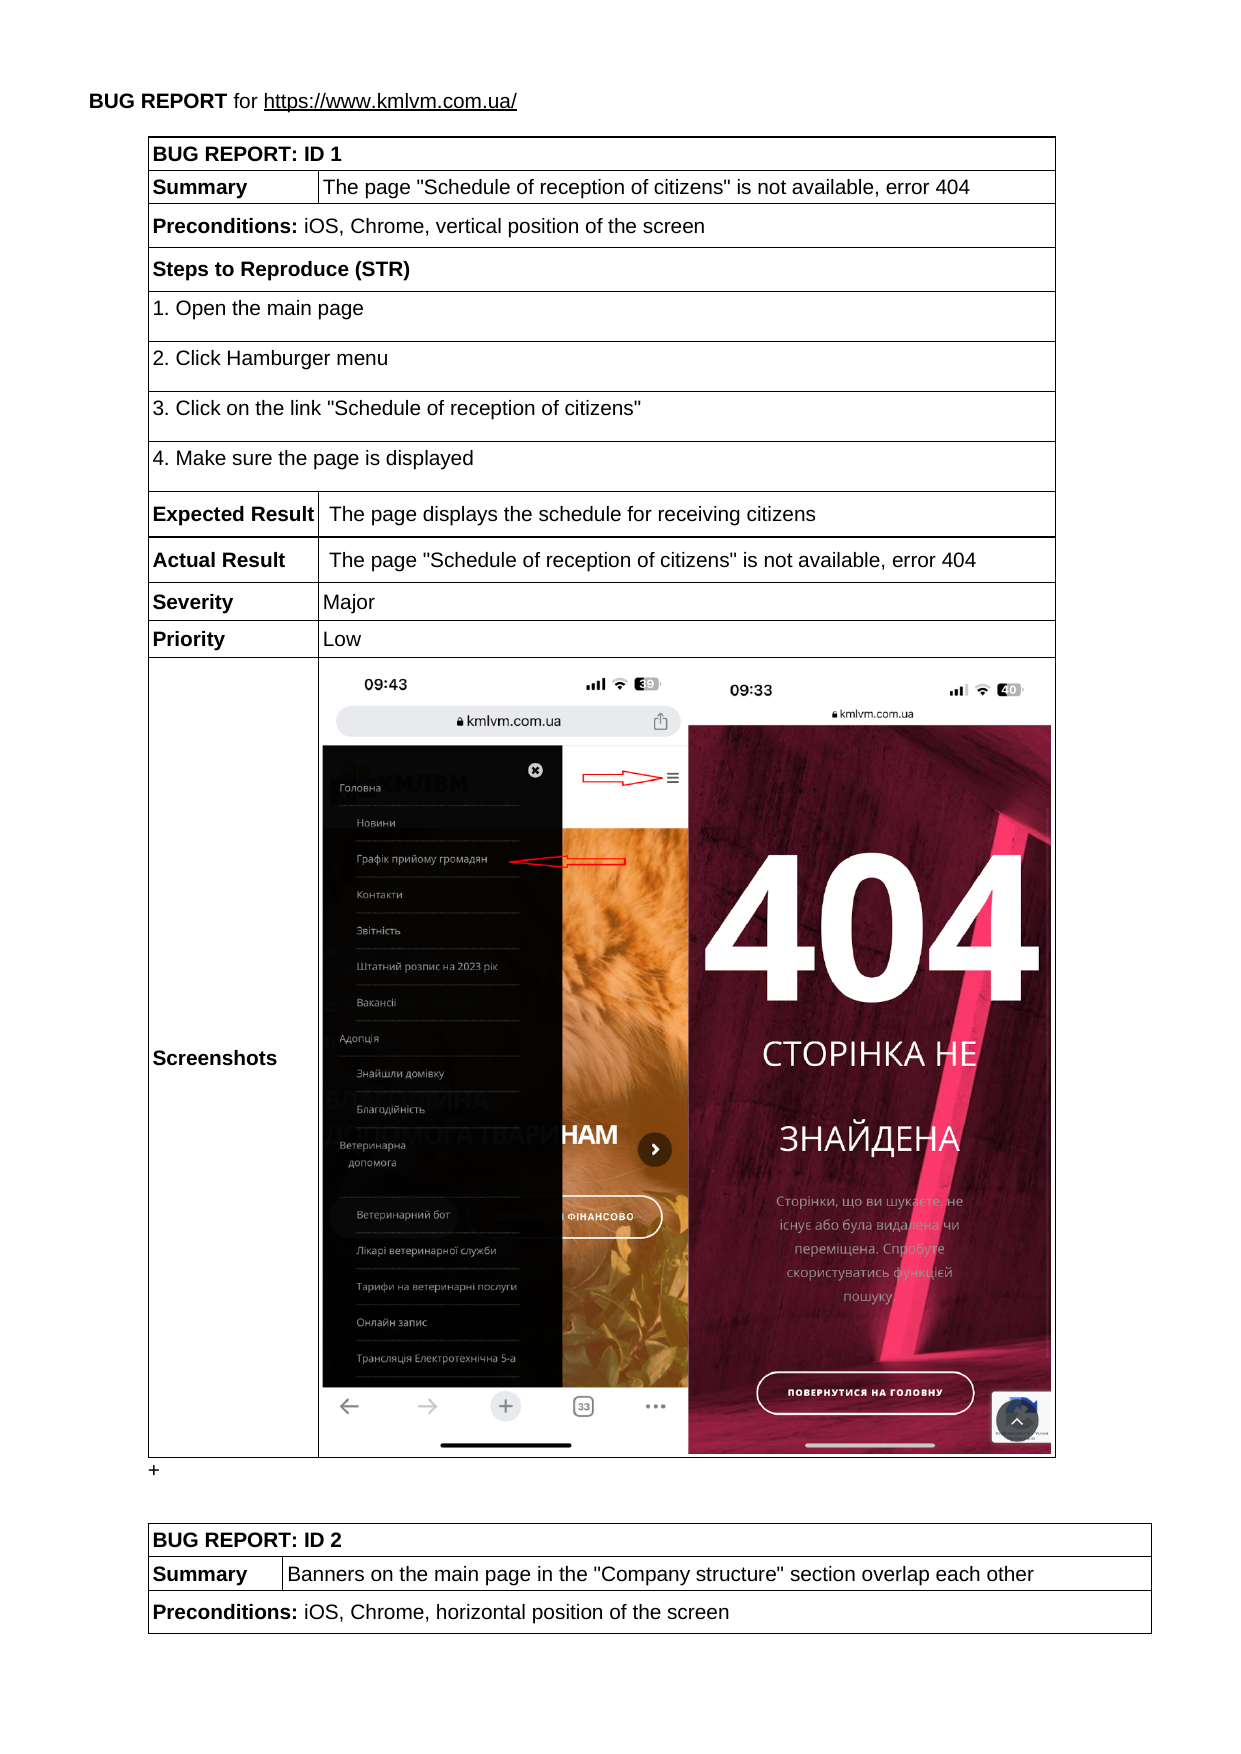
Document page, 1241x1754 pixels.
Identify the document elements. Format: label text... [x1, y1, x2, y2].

table_cell Priority [149, 621, 318, 657]
table_header BUG REPORT: ID 2 [149, 1524, 1151, 1556]
table_cell Summary [149, 171, 318, 203]
table_cell Preconditions: iOS, Chrome, vertical position of the screen [149, 204, 1055, 247]
table_header BUG REPORT: ID 1 [149, 138, 1055, 170]
table_cell Expected Result [149, 492, 318, 536]
table_cell 2. Click Hamburger menu [149, 342, 1055, 391]
text BUG REPORT for https://www.kmlvm.com.ua/ [88, 88, 1152, 112]
table_cell [319, 658, 1055, 1457]
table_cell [283, 1557, 1151, 1589]
table_cell Summary [149, 1557, 282, 1589]
table_cell Actual Result [149, 538, 318, 582]
table_cell 1. Open the main page [149, 292, 1055, 341]
table_cell 3. Click on the link "Schedule of reception of citizens" [149, 392, 1055, 441]
table_cell Major [319, 583, 1055, 620]
table_cell Steps to Reproduce (STR) [149, 248, 1055, 291]
text + [148, 1458, 1152, 1482]
table_cell Severity [149, 583, 318, 620]
table_cell 4. Make sure the page is displayed [149, 442, 1055, 491]
table_cell Preconditions: iOS, Chrome, horizontal position of the screen [149, 1591, 1151, 1633]
table_cell The page "Schedule of reception of citizens" is not available, error 404 [319, 171, 1055, 203]
table_cell Screenshots [149, 658, 318, 1457]
table_cell The page "Schedule of reception of citizens" is not available, error 404 [319, 538, 1055, 582]
table_cell The page displays the schedule for receiving citizens [319, 492, 1055, 536]
picture [322, 662, 1051, 1454]
table_cell Low [319, 621, 1055, 657]
